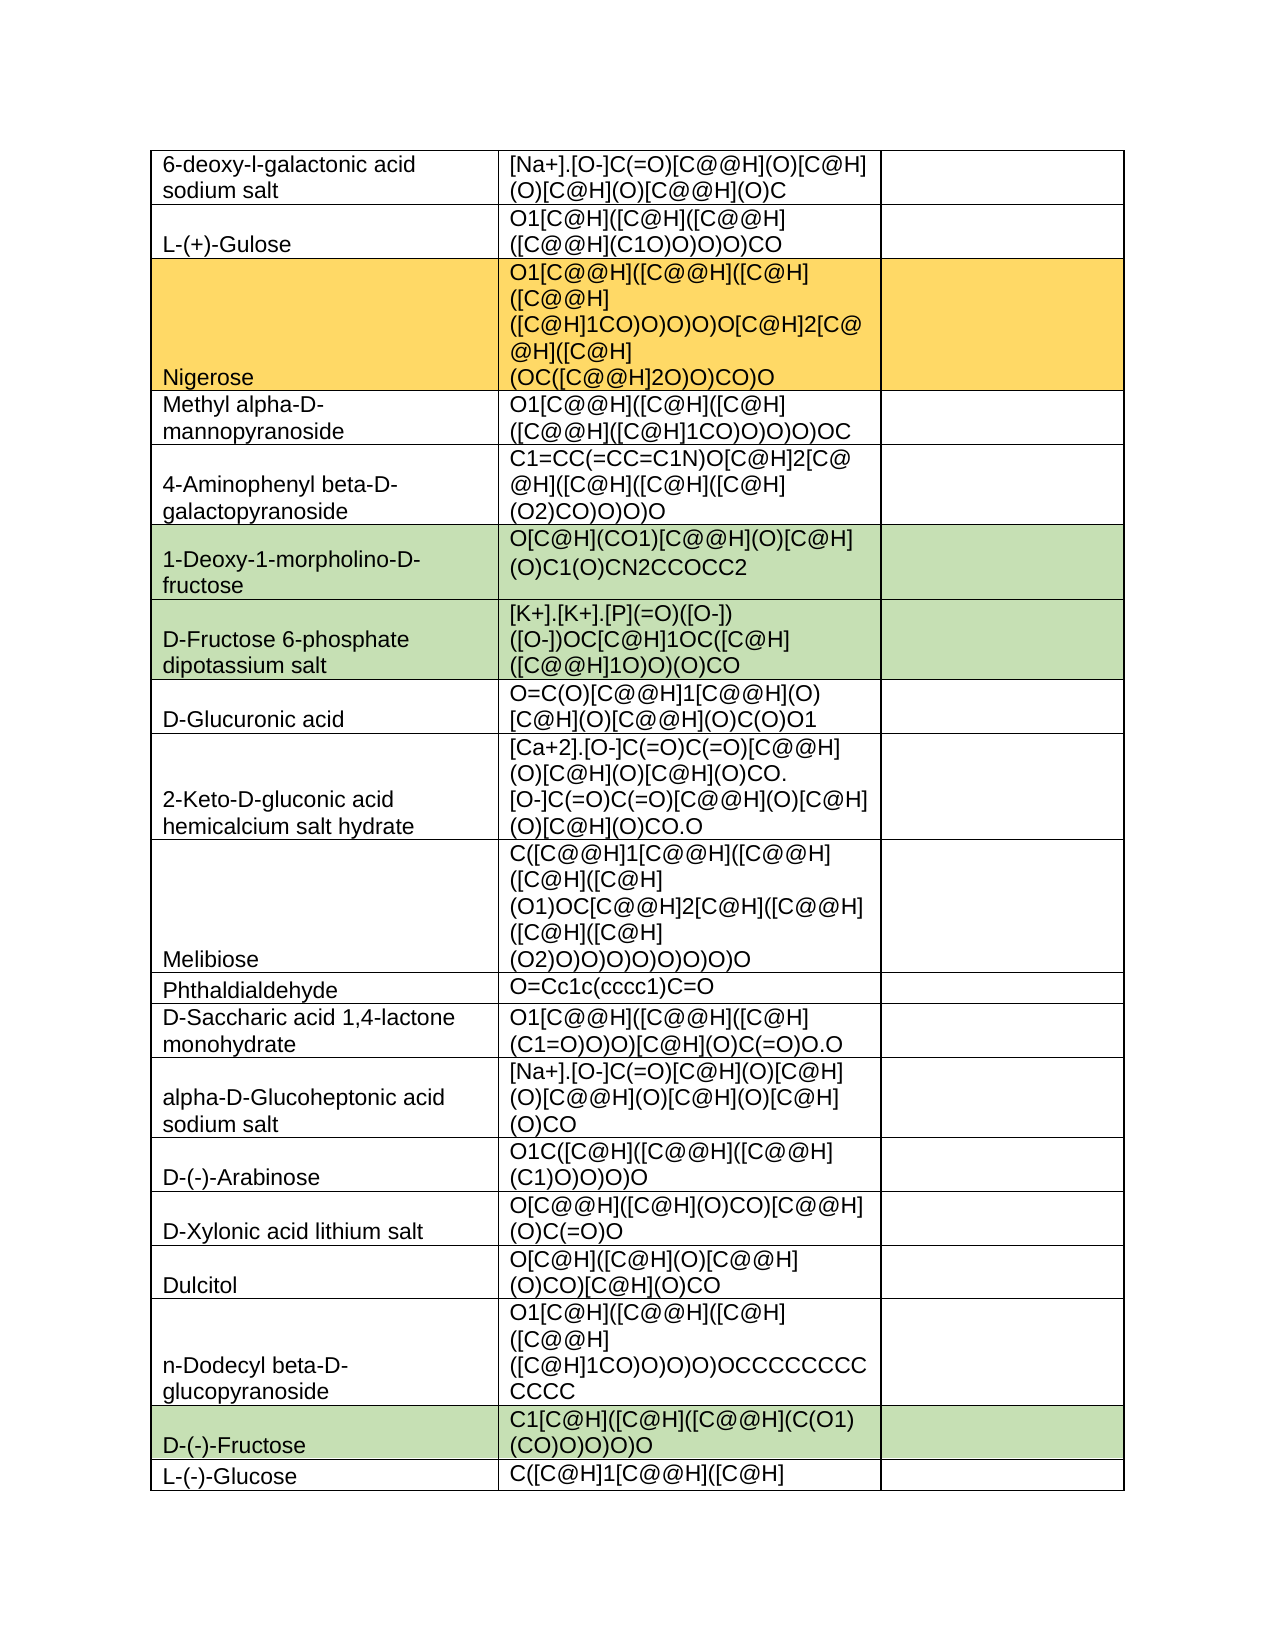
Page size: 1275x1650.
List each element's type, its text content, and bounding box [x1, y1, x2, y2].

table_cell 6-deoxy-l-galactonic acid sodium salt [152, 151, 498, 204]
table_cell [882, 259, 1123, 390]
table_cell D-(-)-Arabinose [152, 1138, 498, 1191]
table_cell [882, 1192, 1123, 1244]
table_cell O=C(O)[C@@H]1[C@@H](O)[C@H](O)[C@@H](O)C(O)O1 [499, 680, 880, 733]
table_cell O1[C@H]([C@@H]([C@H]([C@@H]([C@H]1CO)O)O)O)OCCCCCCCCCCCC [499, 1299, 880, 1405]
table_cell [882, 680, 1123, 733]
table_cell L-(-)-Glucose [152, 1460, 498, 1490]
table_cell [882, 525, 1123, 599]
table_cell O[C@H](CO1)[C@@H](O)[C@H](O)C1(O)CN2CCOCC2 [499, 525, 880, 599]
table_cell D-Glucuronic acid [152, 680, 498, 733]
table_cell [882, 1058, 1123, 1137]
table_cell Phthaldialdehyde [152, 973, 498, 1003]
table_cell [882, 445, 1123, 524]
table_cell [882, 734, 1123, 839]
table_cell [882, 1246, 1123, 1298]
table_cell 4-Aminophenyl beta-D-galactopyranoside [152, 445, 498, 524]
table_cell D-Fructose 6-phosphate dipotassium salt [152, 600, 498, 679]
table_cell [882, 151, 1123, 204]
table_cell O1[C@@H]([C@H]([C@H]([C@@H]([C@H]1CO)O)O)O)OC [499, 391, 880, 444]
table_cell [882, 973, 1123, 1003]
table_cell D-Xylonic acid lithium salt [152, 1192, 498, 1244]
table_cell [882, 1406, 1123, 1458]
table_cell O=Cc1c(cccc1)C=O [499, 973, 880, 1003]
table_cell O1[C@H]([C@H]([C@@H]([C@@H](C1O)O)O)O)CO [499, 205, 880, 257]
table_cell O1C([C@H]([C@@H]([C@@H](C1)O)O)O)O [499, 1138, 880, 1191]
table_cell [882, 840, 1123, 972]
table_cell O1[C@@H]([C@@H]([C@H]([C@@H]([C@H]1CO)O)O)O)O[C@H]2[C@@H]([C@H](OC([C@@H]2O)O)CO)O [499, 259, 880, 390]
table_cell Melibiose [152, 840, 498, 972]
table_cell O[C@H]([C@H](O)[C@@H](O)CO)[C@H](O)CO [499, 1246, 880, 1298]
table_cell C([C@@H]1[C@@H]([C@@H]([C@H]([C@H](O1)OC[C@@H]2[C@H]([C@@H]([C@H]([C@H](O2)O)O)O)O)O)O)O)O [499, 840, 880, 972]
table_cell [499, 1460, 880, 1490]
table_cell [882, 205, 1123, 257]
table_cell [882, 1460, 1123, 1490]
table_cell [Na+].[O-]C(=O)[C@@H](O)[C@H](O)[C@H](O)[C@@H](O)C [499, 151, 880, 204]
table_cell O[C@@H]([C@H](O)CO)[C@@H](O)C(=O)O [499, 1192, 880, 1244]
table_cell D-Saccharic acid 1,4-lactone monohydrate [152, 1004, 498, 1057]
table_cell 1-Deoxy-1-morpholino-D-fructose [152, 525, 498, 599]
table_cell Nigerose [152, 259, 498, 390]
table_cell Methyl alpha-D-mannopyranoside [152, 391, 498, 444]
table_cell alpha-D-Glucoheptonic acid sodium salt [152, 1058, 498, 1137]
table_cell C1=CC(=CC=C1N)O[C@H]2[C@@H]([C@H]([C@H]([C@H](O2)CO)O)O)O [499, 445, 880, 524]
table_cell 2-Keto-D-gluconic acid hemicalcium salt hydrate [152, 734, 498, 839]
table_cell D-(-)-Fructose [152, 1406, 498, 1458]
table_cell C1[C@H]([C@H]([C@@H](C(O1)(CO)O)O)O)O [499, 1406, 880, 1458]
table_cell Dulcitol [152, 1246, 498, 1298]
table_cell [Ca+2].[O-]C(=O)C(=O)[C@@H](O)[C@H](O)[C@H](O)CO.[O-]C(=O)C(=O)[C@@H](O)[C@H](O)[C@H](O)CO.O [499, 734, 880, 839]
table_cell [K+].[K+].[P](=O)([O-])([O-])OC[C@H]1OC([C@H]([C@@H]1O)O)(O)CO [499, 600, 880, 679]
table_cell [882, 1299, 1123, 1405]
table_cell O1[C@@H]([C@@H]([C@H](C1=O)O)O)[C@H](O)C(=O)O.O [499, 1004, 880, 1057]
table_cell [882, 1004, 1123, 1057]
table_cell L-(+)-Gulose [152, 205, 498, 257]
table_cell [882, 391, 1123, 444]
table_cell n-Dodecyl beta-D-glucopyranoside [152, 1299, 498, 1405]
table_cell [882, 1138, 1123, 1191]
table_cell [Na+].[O-]C(=O)[C@H](O)[C@H](O)[C@@H](O)[C@H](O)[C@H](O)CO [499, 1058, 880, 1137]
table_cell [882, 600, 1123, 679]
